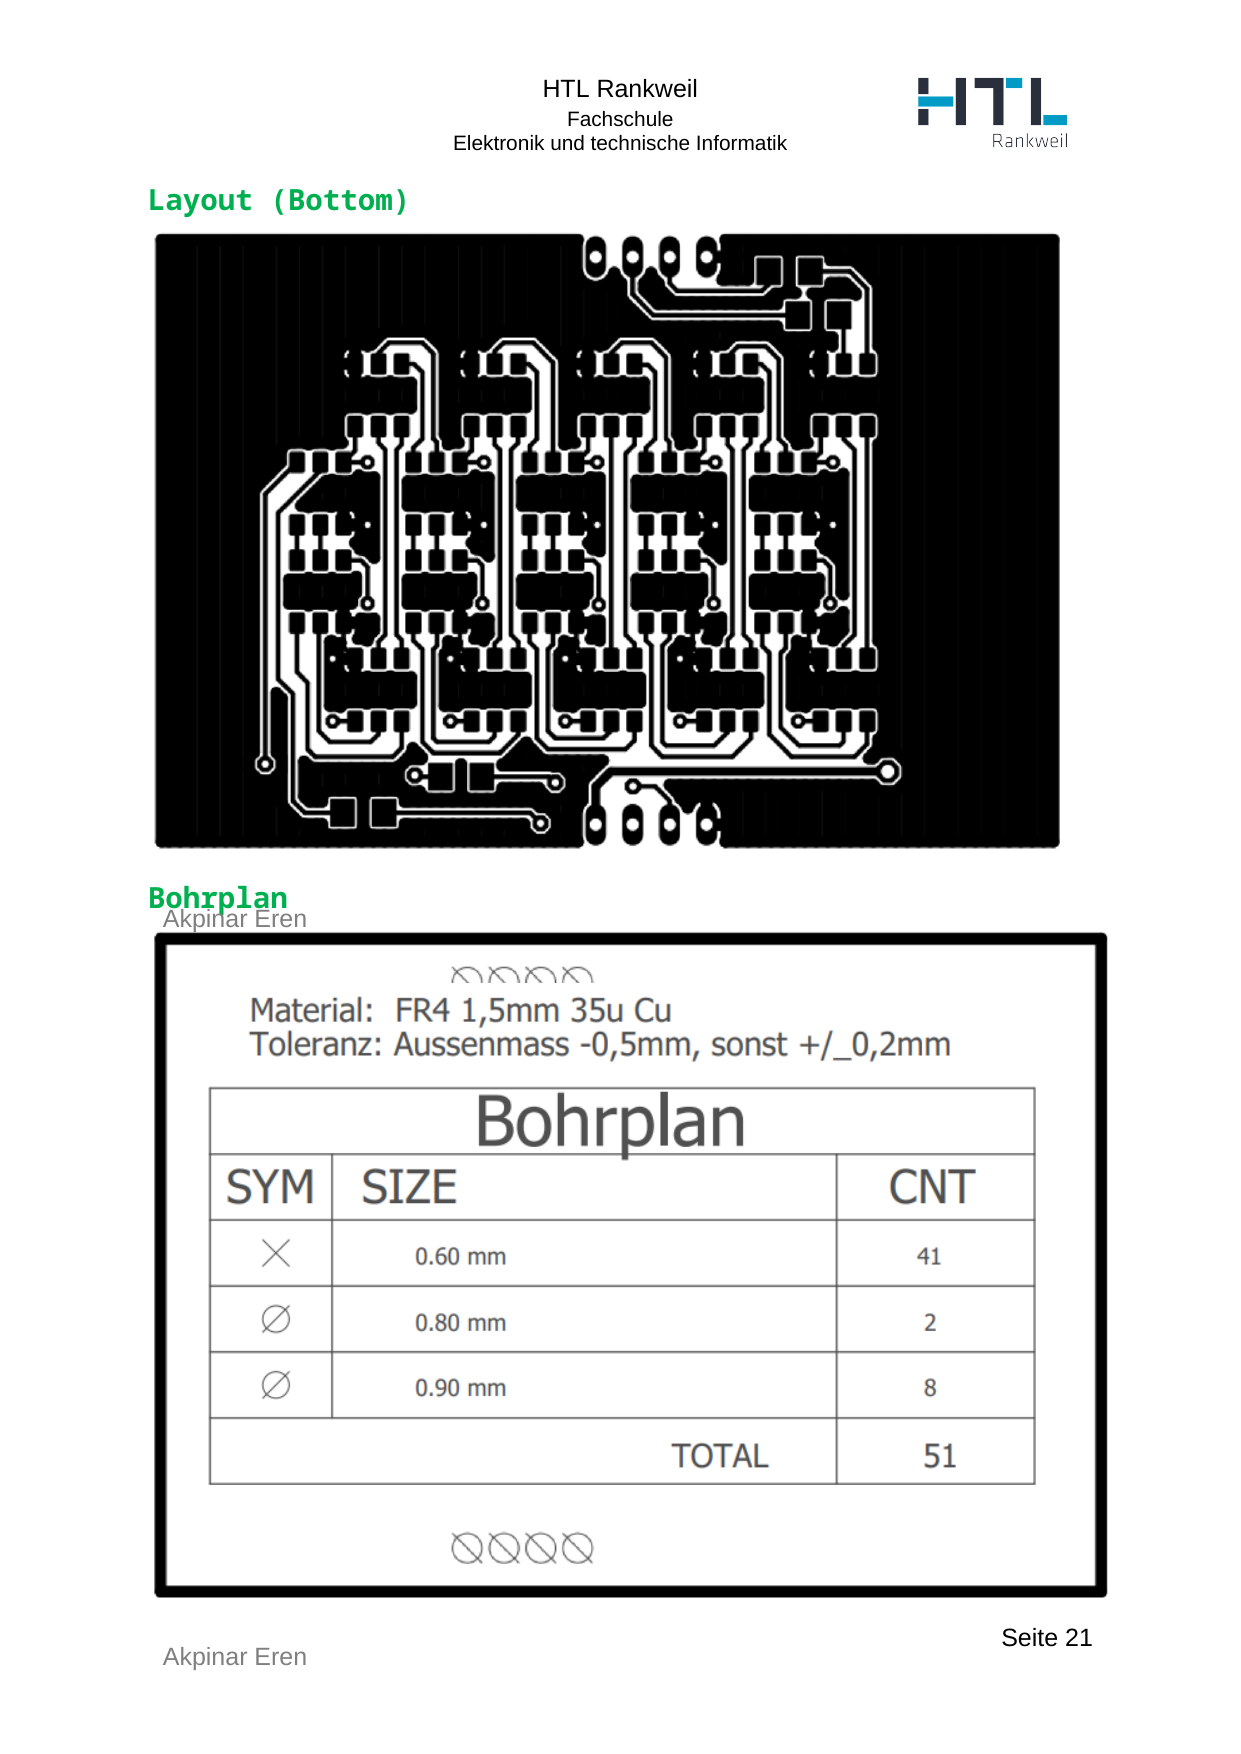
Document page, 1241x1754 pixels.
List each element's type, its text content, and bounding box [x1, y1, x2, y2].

picture [150, 925, 1110, 1602]
picture [152, 226, 1063, 853]
picture [910, 70, 1076, 152]
subtitle Bohrplan [148, 877, 1093, 917]
subtitle Layout (Bottom) [148, 179, 1093, 219]
